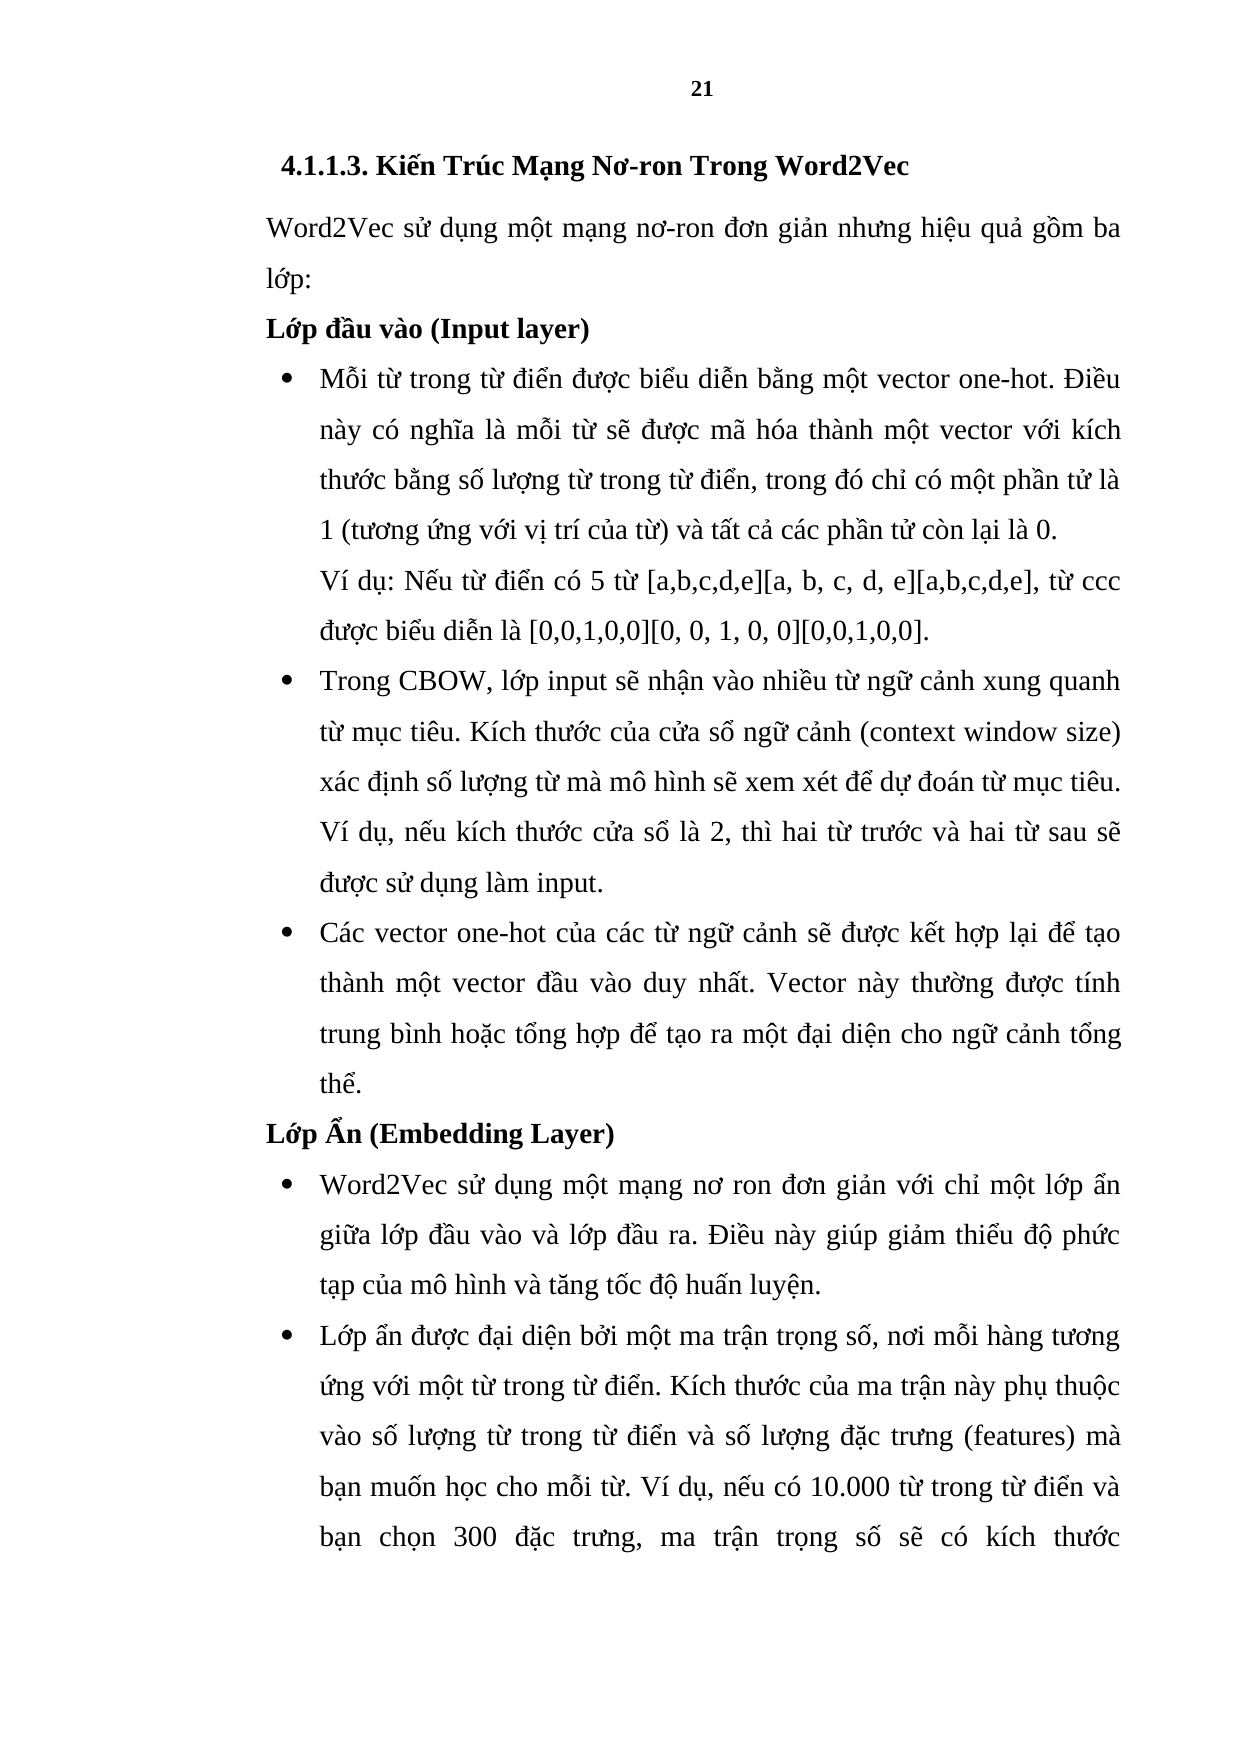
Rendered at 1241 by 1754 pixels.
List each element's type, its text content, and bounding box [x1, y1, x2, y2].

text Word2Vec sử dụng một mạng nơ-ron đơn giản nhưng hiệu quả gồm ba lớp: [266, 211, 1122, 294]
list Word2Vec sử dụng một mạng nơ ron đơn giản với chỉ một lớp ẩn giữa lớp đầu vào và lớp đầu ra. Điều này giúp giảm thiểu độ phức tạp của mô hình và tăng tốc độ huấn luyện. [282, 1167, 1122, 1301]
list Mỗi từ trong từ điển được biểu diễn bằng một vector one-hot. Điều này có nghĩa là mỗi từ sẽ được mã hóa thành một vector với kích thước bằng số lượng từ trong từ điển, trong đó chỉ có một phần tử là 1 (tương ứng với vị trí của từ) và tất cả các phần tử còn lại là 0. [282, 361, 1122, 546]
list Trong CBOW, lớp input sẽ nhận vào nhiều từ ngữ cảnh xung quanh từ mục tiêu. Kích thước của cửa sổ ngữ cảnh (context window size) xác định số lượng từ mà mô hình sẽ xem xét để dự đoán từ mục tiêu. Ví dụ, nếu kích thước cửa sổ là 2, thì hai từ trước và hai từ sau sẽ được sử dụng làm input. [282, 663, 1122, 898]
list Các vector one-hot của các từ ngữ cảnh sẽ được kết hợp lại để tạo thành một vector đầu vào duy nhất. Vector này thường được tính trung bình hoặc tổng hợp để tạo ra một đại diện cho ngữ cảnh tổng thể. [282, 915, 1122, 1100]
list Ví dụ: Nếu từ điển có 5 từ [a,b,c,d,e][a, b, c, d, e][a,b,c,d,e], từ ccc được biểu diễn là [0,0,1,0,0][0, 0, 1, 0, 0][0,0,1,0,0]. [319, 563, 1122, 647]
text Lớp Ẩn (Embedding Layer) [266, 1116, 1122, 1150]
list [282, 1318, 1122, 1553]
text Lớp đầu vào (Input layer) [266, 311, 1122, 345]
subtitle Kiến Trúc Mạng Nơ-ron Trong Word2Vec [281, 148, 1122, 181]
